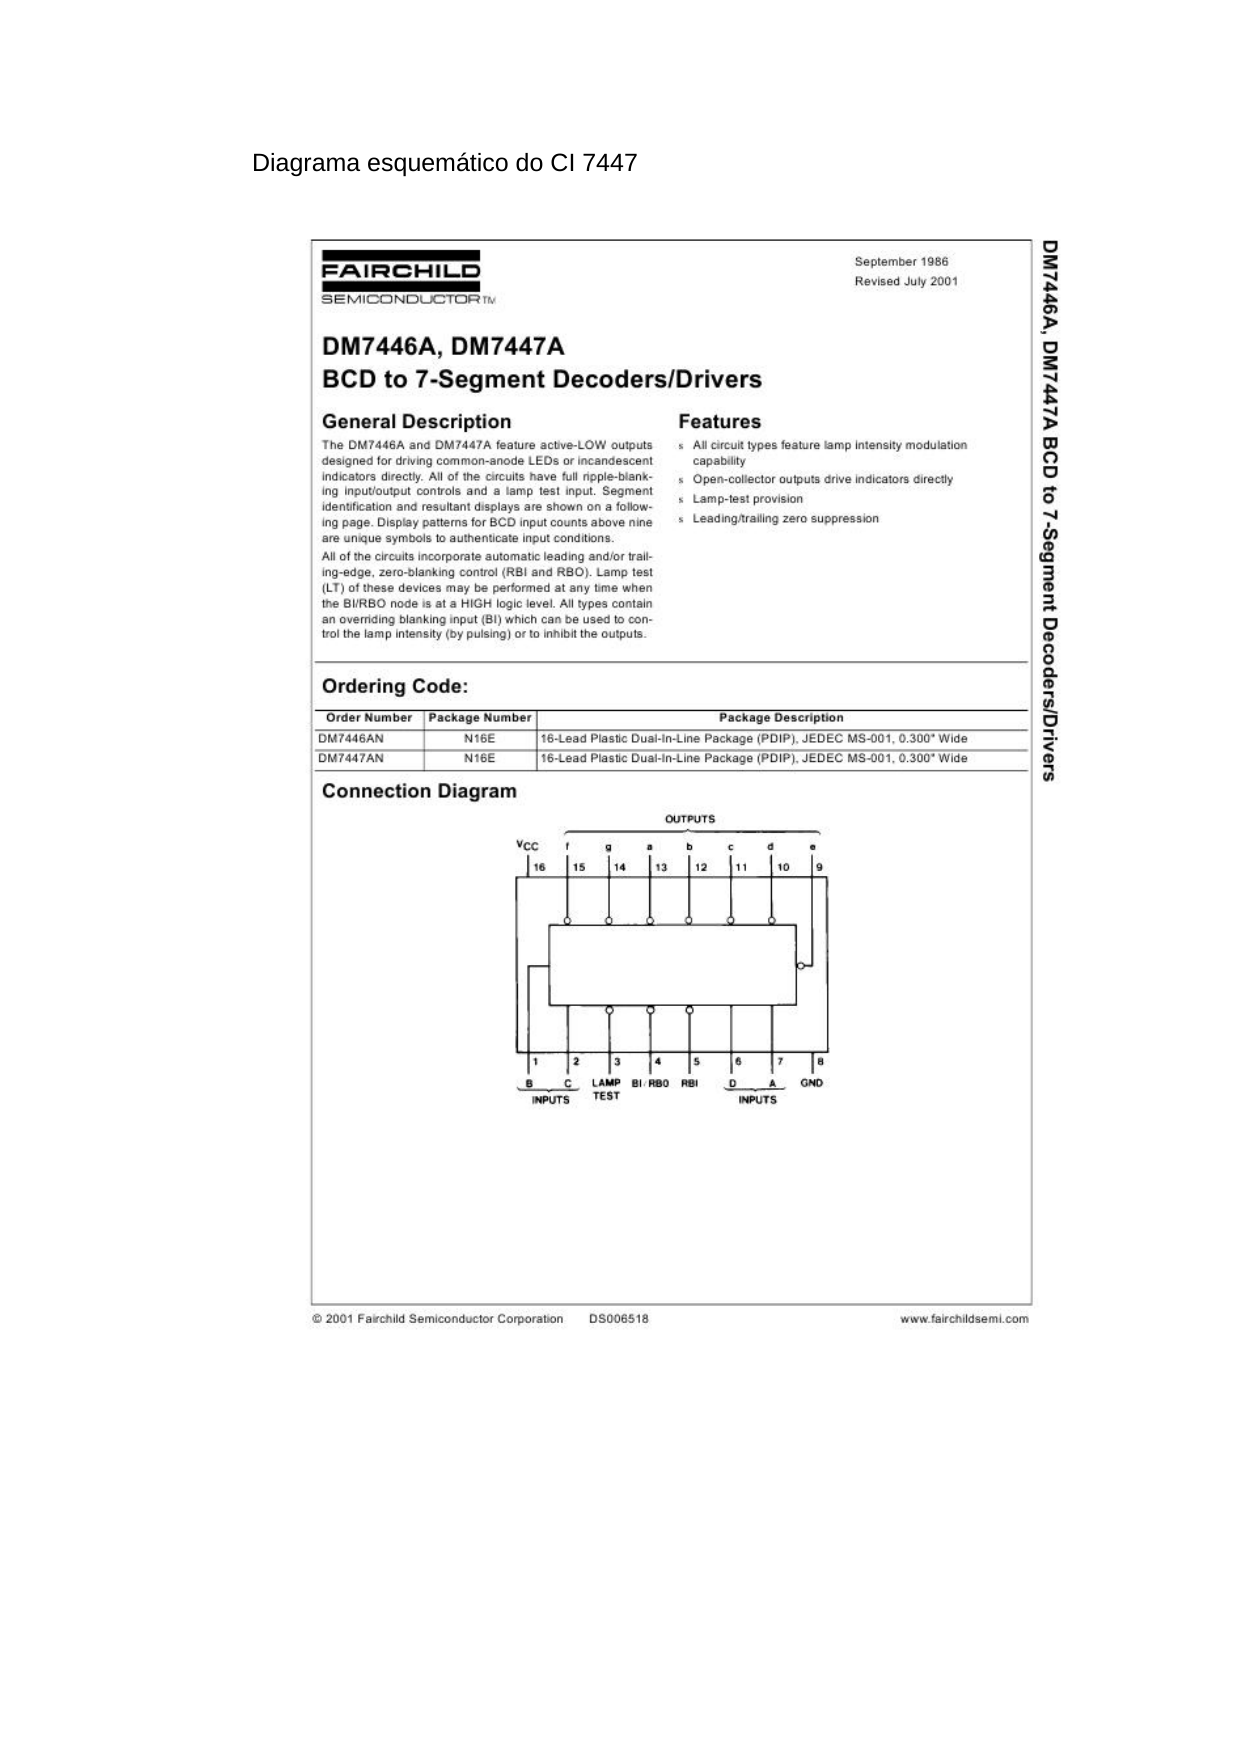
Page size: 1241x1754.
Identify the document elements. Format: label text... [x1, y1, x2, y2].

picture [251, 194, 1090, 1351]
text Diagrama esquemático do CI 7447 [252, 148, 1092, 176]
